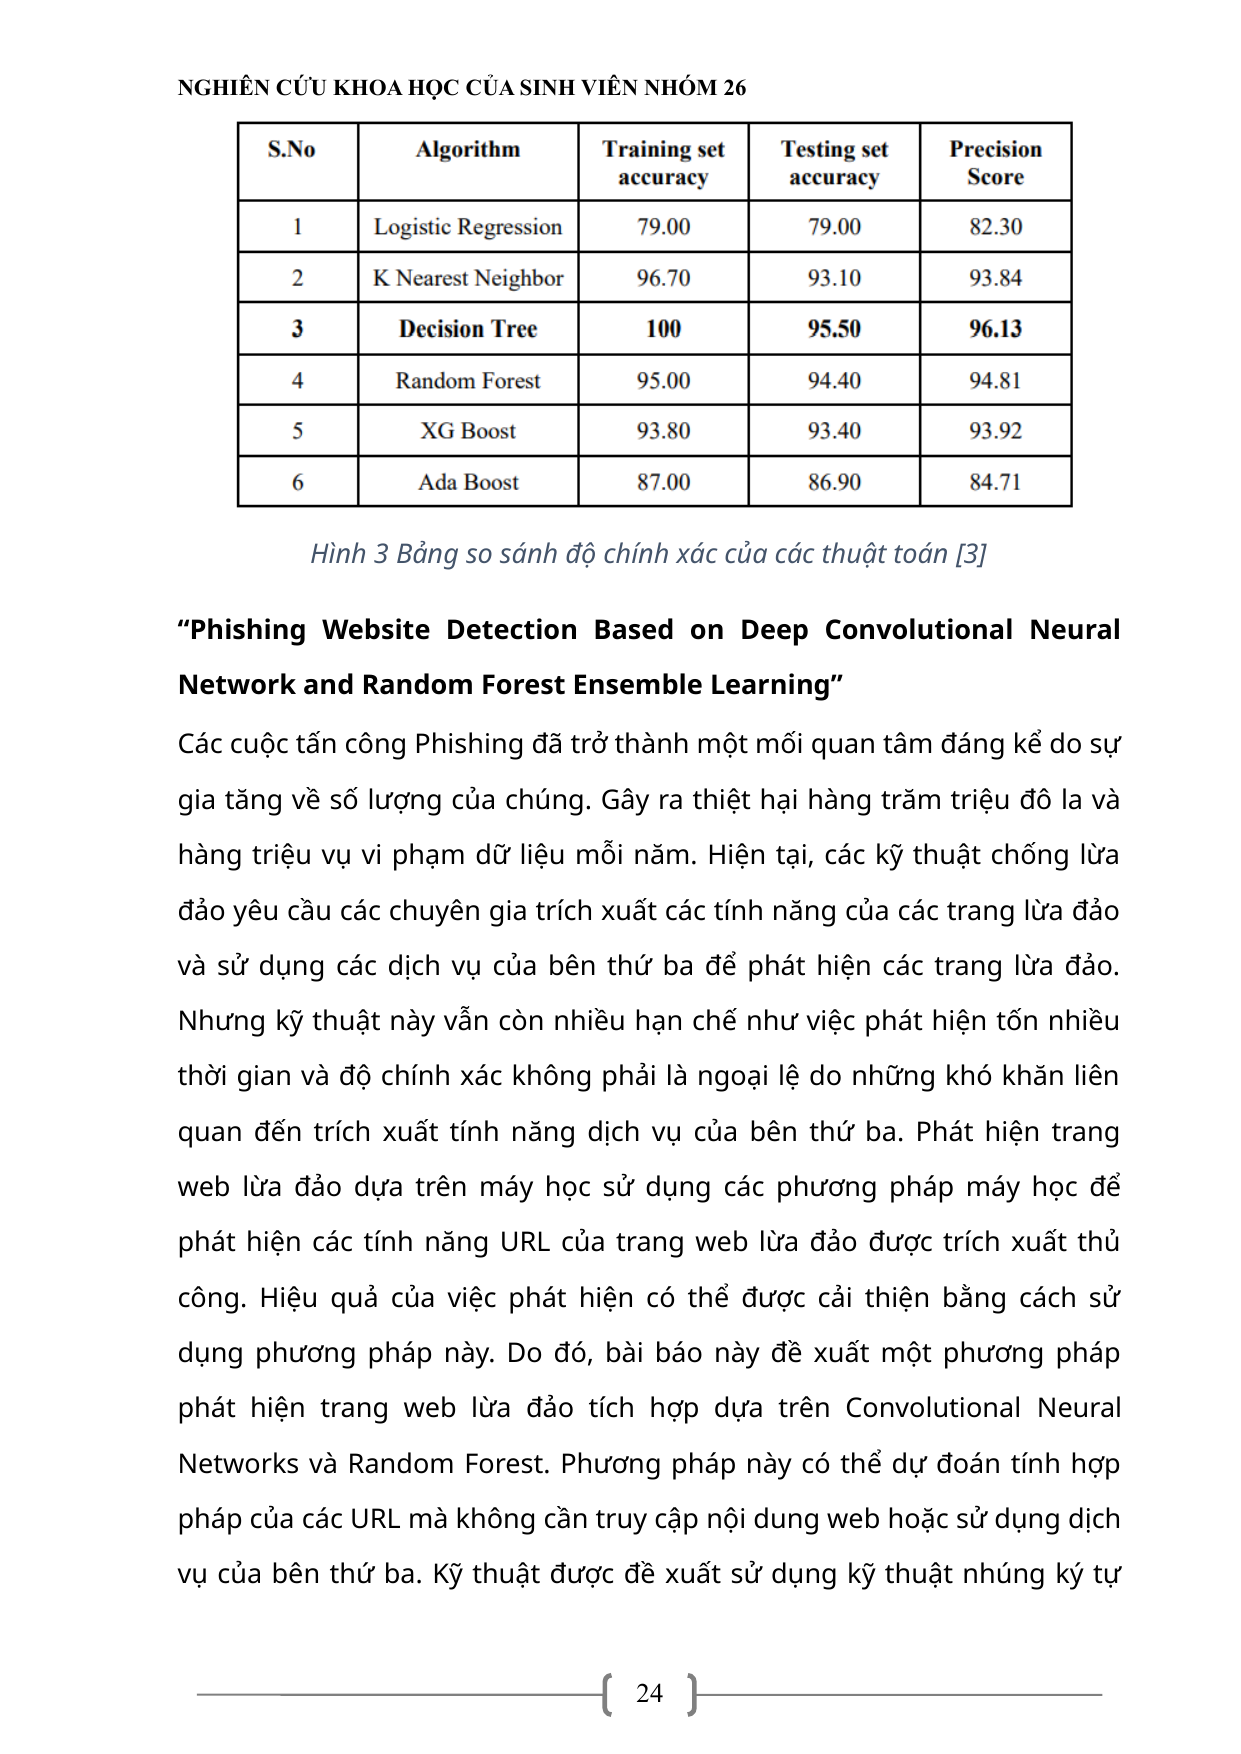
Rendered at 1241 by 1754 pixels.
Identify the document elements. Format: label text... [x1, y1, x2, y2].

text “Phishing Website Detection Based on Deep Convolutional Neural Network and Random Forest Ensemble Learning” [177, 610, 1122, 702]
text Hình 3 Bảng so sánh độ chính xác của các thuật toán [177, 534, 1122, 571]
picture [222, 118, 1078, 515]
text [177, 725, 1122, 1592]
